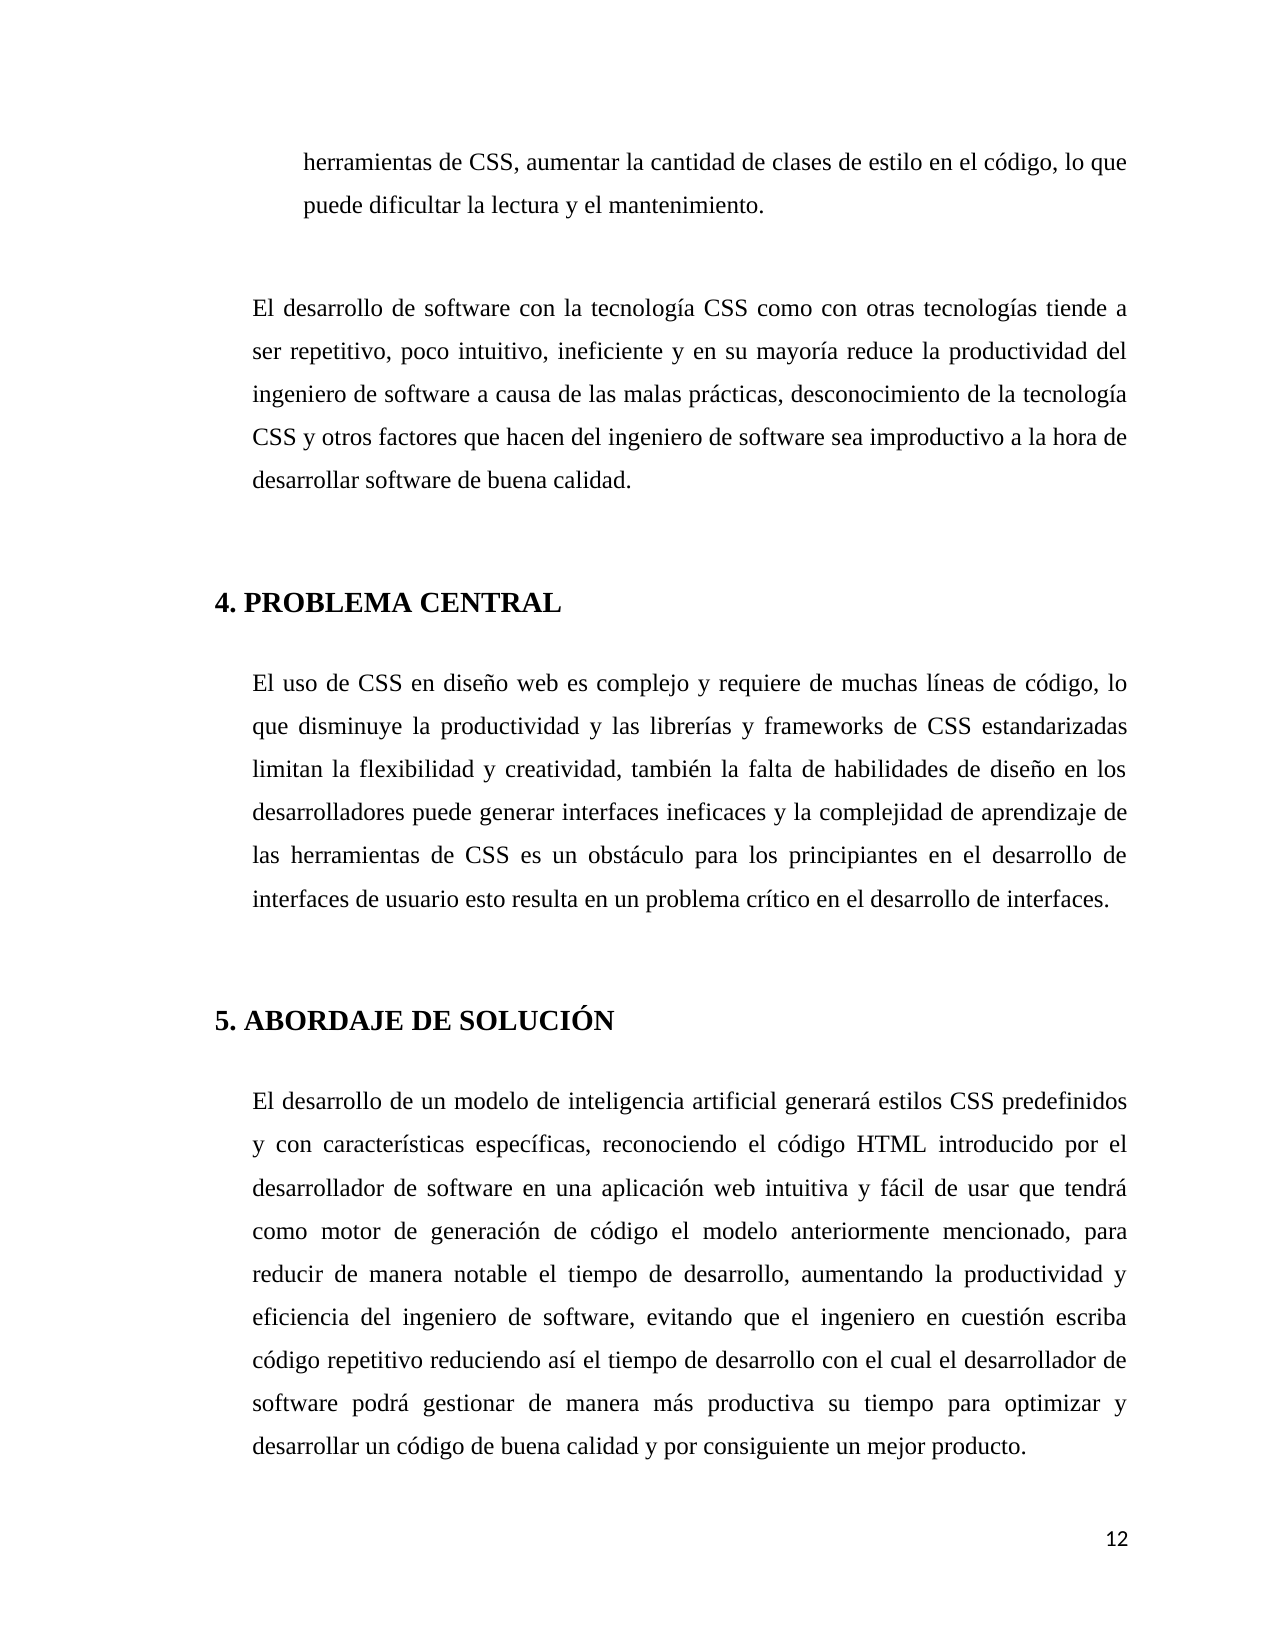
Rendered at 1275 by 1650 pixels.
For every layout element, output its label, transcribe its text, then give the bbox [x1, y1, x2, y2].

text El uso de CSS en diseño web es complejo y requiere de muchas líneas de código, lo que disminuye la productividad y las librerías y frameworks de CSS estandarizadas limitan la flexibilidad y creatividad, también la falta de habilidades de diseño en los desarrolladores puede generar interfaces ineficaces y la complejidad de aprendizaje de las herramientas de CSS es un obstáculo para los principiantes en el desarrollo de interfaces de usuario esto resulta en un problema crítico en el desarrollo de interfaces. [252, 668, 1128, 912]
text El desarrollo de un modelo de inteligencia artificial generará estilos CSS predefinidos y con características específicas, reconociendo el código HTML introducido por el desarrollador de software en una aplicación web intuitiva y fácil de usar que tendrá como motor de generación de código el modelo anteriormente mencionado, para reducir de manera notable el tiempo de desarrollo, aumentando la productividad y eficiencia del ingeniero de software, evitando que el ingeniero en cuestión escriba código repetitivo reduciendo así el tiempo de desarrollo con el cual el desarrollador de software podrá gestionar de manera más productiva su tiempo para optimizar y desarrollar un código de buena calidad y por consiguiente un mejor producto. [252, 1086, 1128, 1460]
text El desarrollo de software con la tecnología CSS como con otras tecnologías tiende a ser repetitivo, poco intuitivo, ineficiente y en su mayoría reduce la productividad del ingeniero de software a causa de las malas prácticas, desconocimiento de la tecnología CSS y otros factores que hacen del ingeniero de software sea improductivo a la hora de desarrollar software de buena calidad. [252, 293, 1128, 494]
subtitle 5. ABORDAJE DE SOLUCIÓN [214, 1003, 1128, 1037]
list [266, 147, 1128, 219]
subtitle 4. PROBLEMA CENTRAL [214, 585, 1128, 619]
